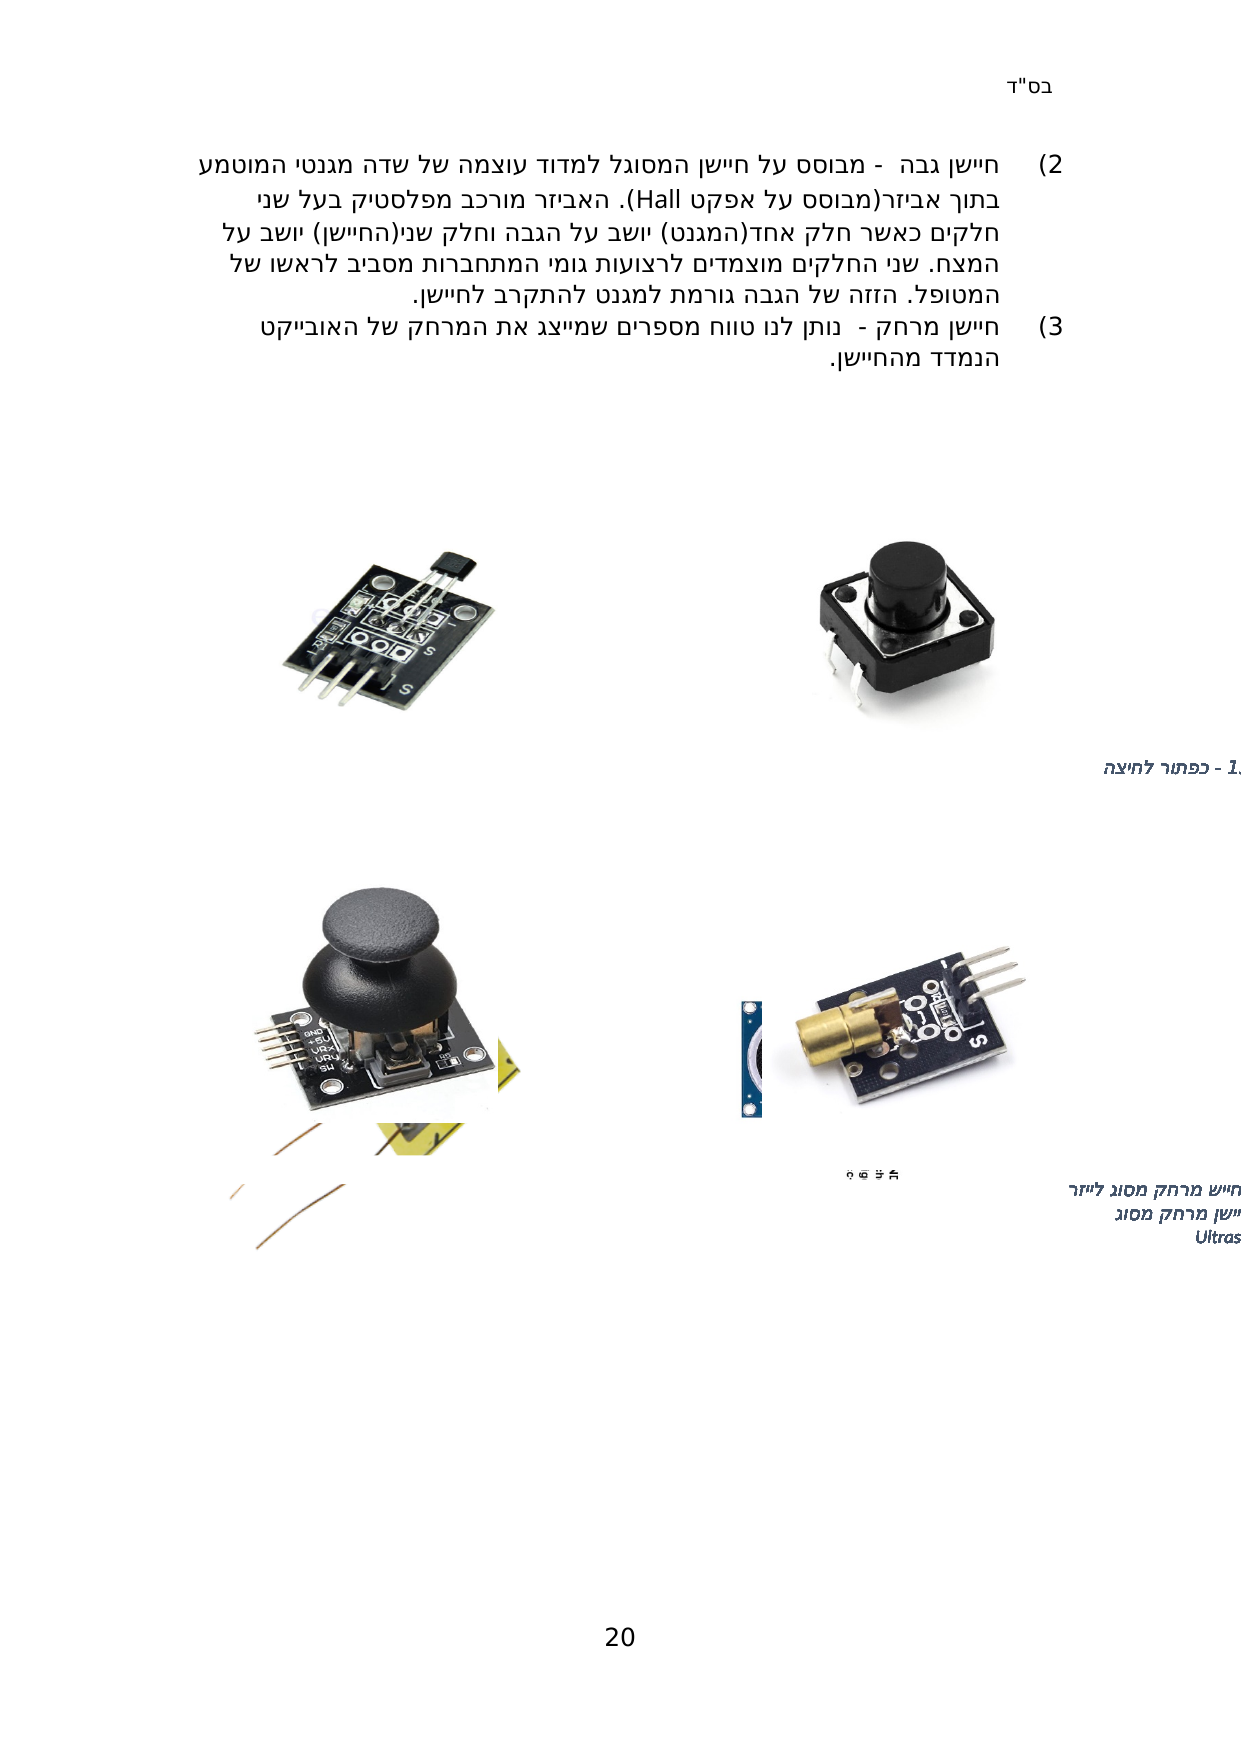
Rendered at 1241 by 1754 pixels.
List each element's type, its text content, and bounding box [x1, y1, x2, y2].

picture [726, 879, 1053, 1194]
list חיישן מרחק - נותן לנו טווח מספרים שמייצג את המרחק של האובייקט הנמדד מהחיישן. [187, 312, 1038, 373]
picture [778, 494, 1033, 749]
picture [168, 884, 564, 1254]
list חיישן גבה - מבוסס על חיישן המסוגל למדוד עוצמה של שדה מגנטי המוטמע בתוך אביזר(מבוסס על אפקט Hall). האביזר מורכב מפלסטיק בעל שני חלקים כאשר חלק אחד(המגנט) יושב על הגבה וחלק שני(החיישן) יושב על המצח. שני החלקים מוצמדים לרצועות גומי המתחברות מסביב לראשו של המטופל. הזזה של הגבה גורמת למגנט להתקרב לחיישן. [187, 150, 1038, 310]
picture [247, 522, 526, 728]
